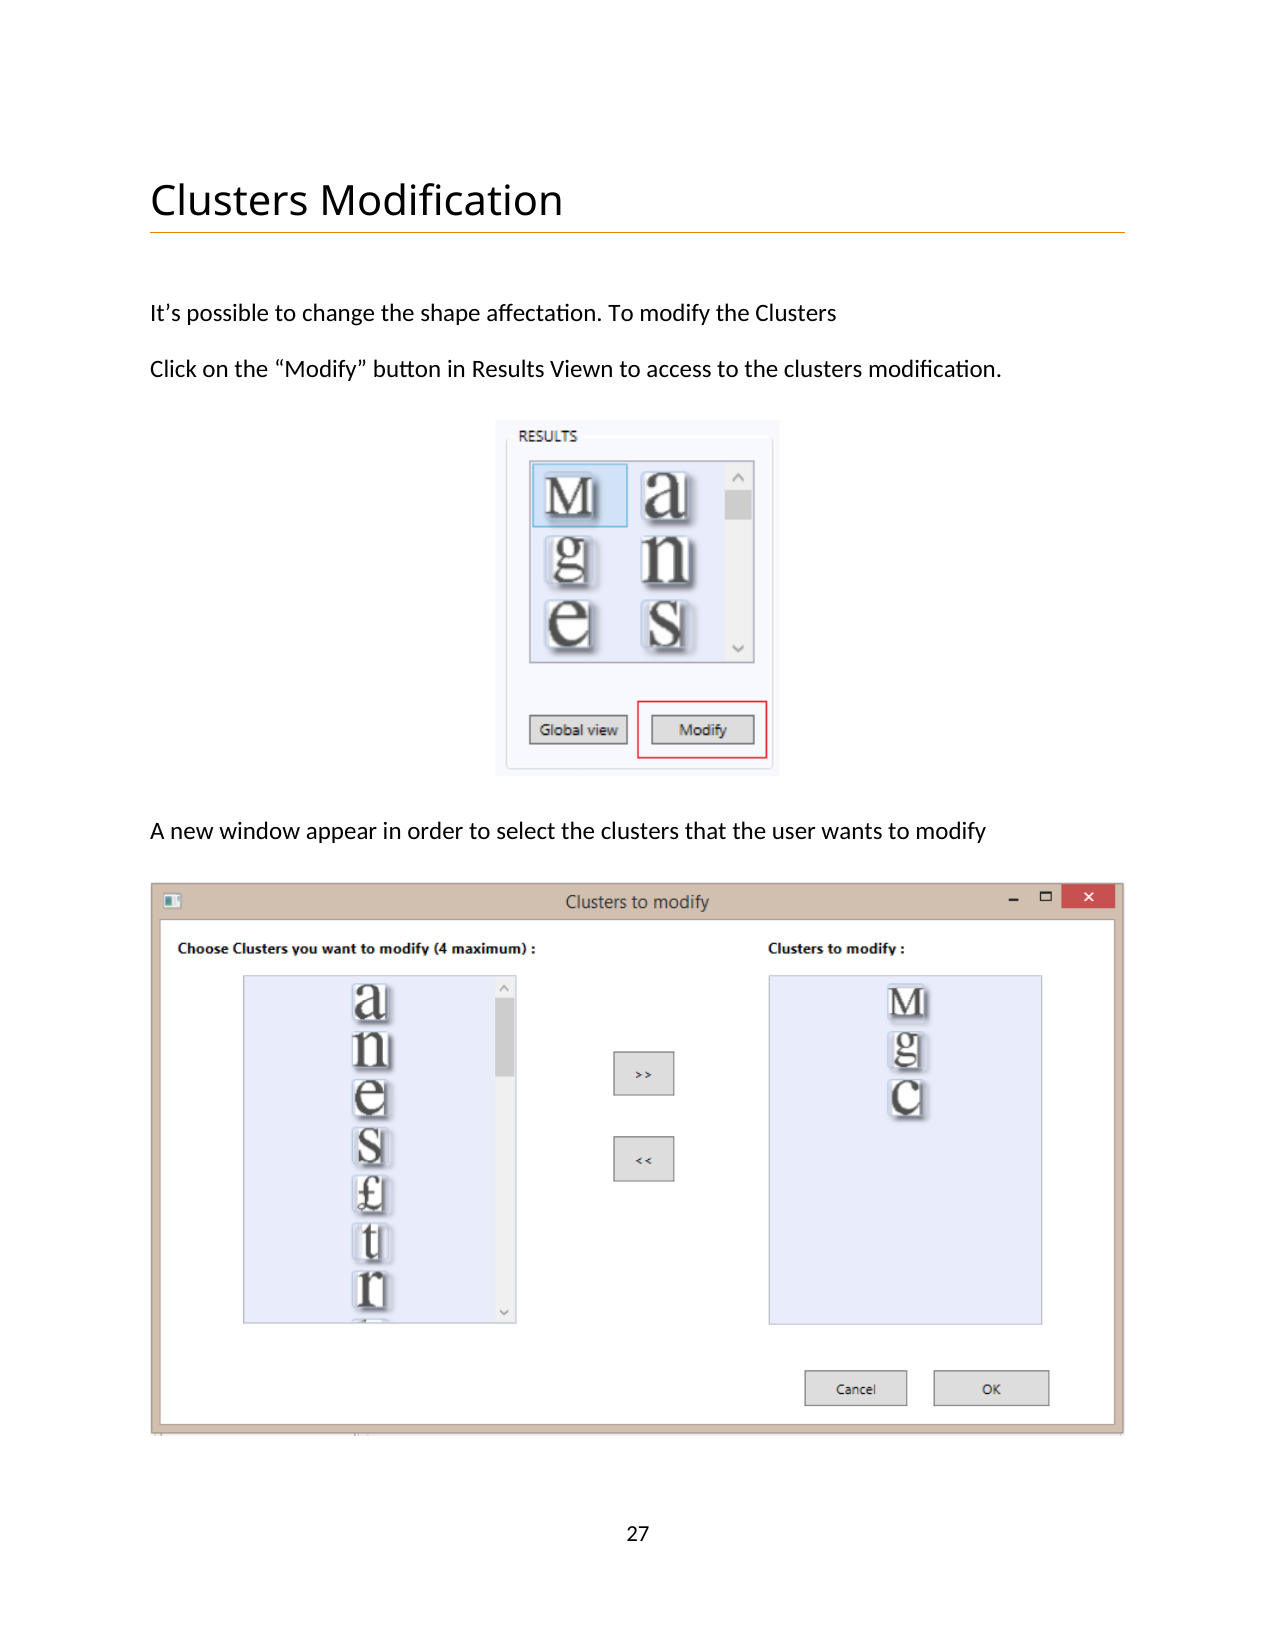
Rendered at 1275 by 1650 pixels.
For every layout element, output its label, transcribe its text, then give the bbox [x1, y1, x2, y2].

subtitle Clusters Modification [150, 171, 1125, 232]
text A new window appear in order to select the clusters that the user wants to modify [150, 815, 1125, 846]
picture [150, 882, 1125, 1436]
text It’s possible to change the shape affectation. To modify the Clusters [150, 297, 1125, 328]
picture [495, 420, 780, 776]
text Click on the “Modify” button in Results Viewn to access to the clusters modification. [150, 353, 1125, 383]
